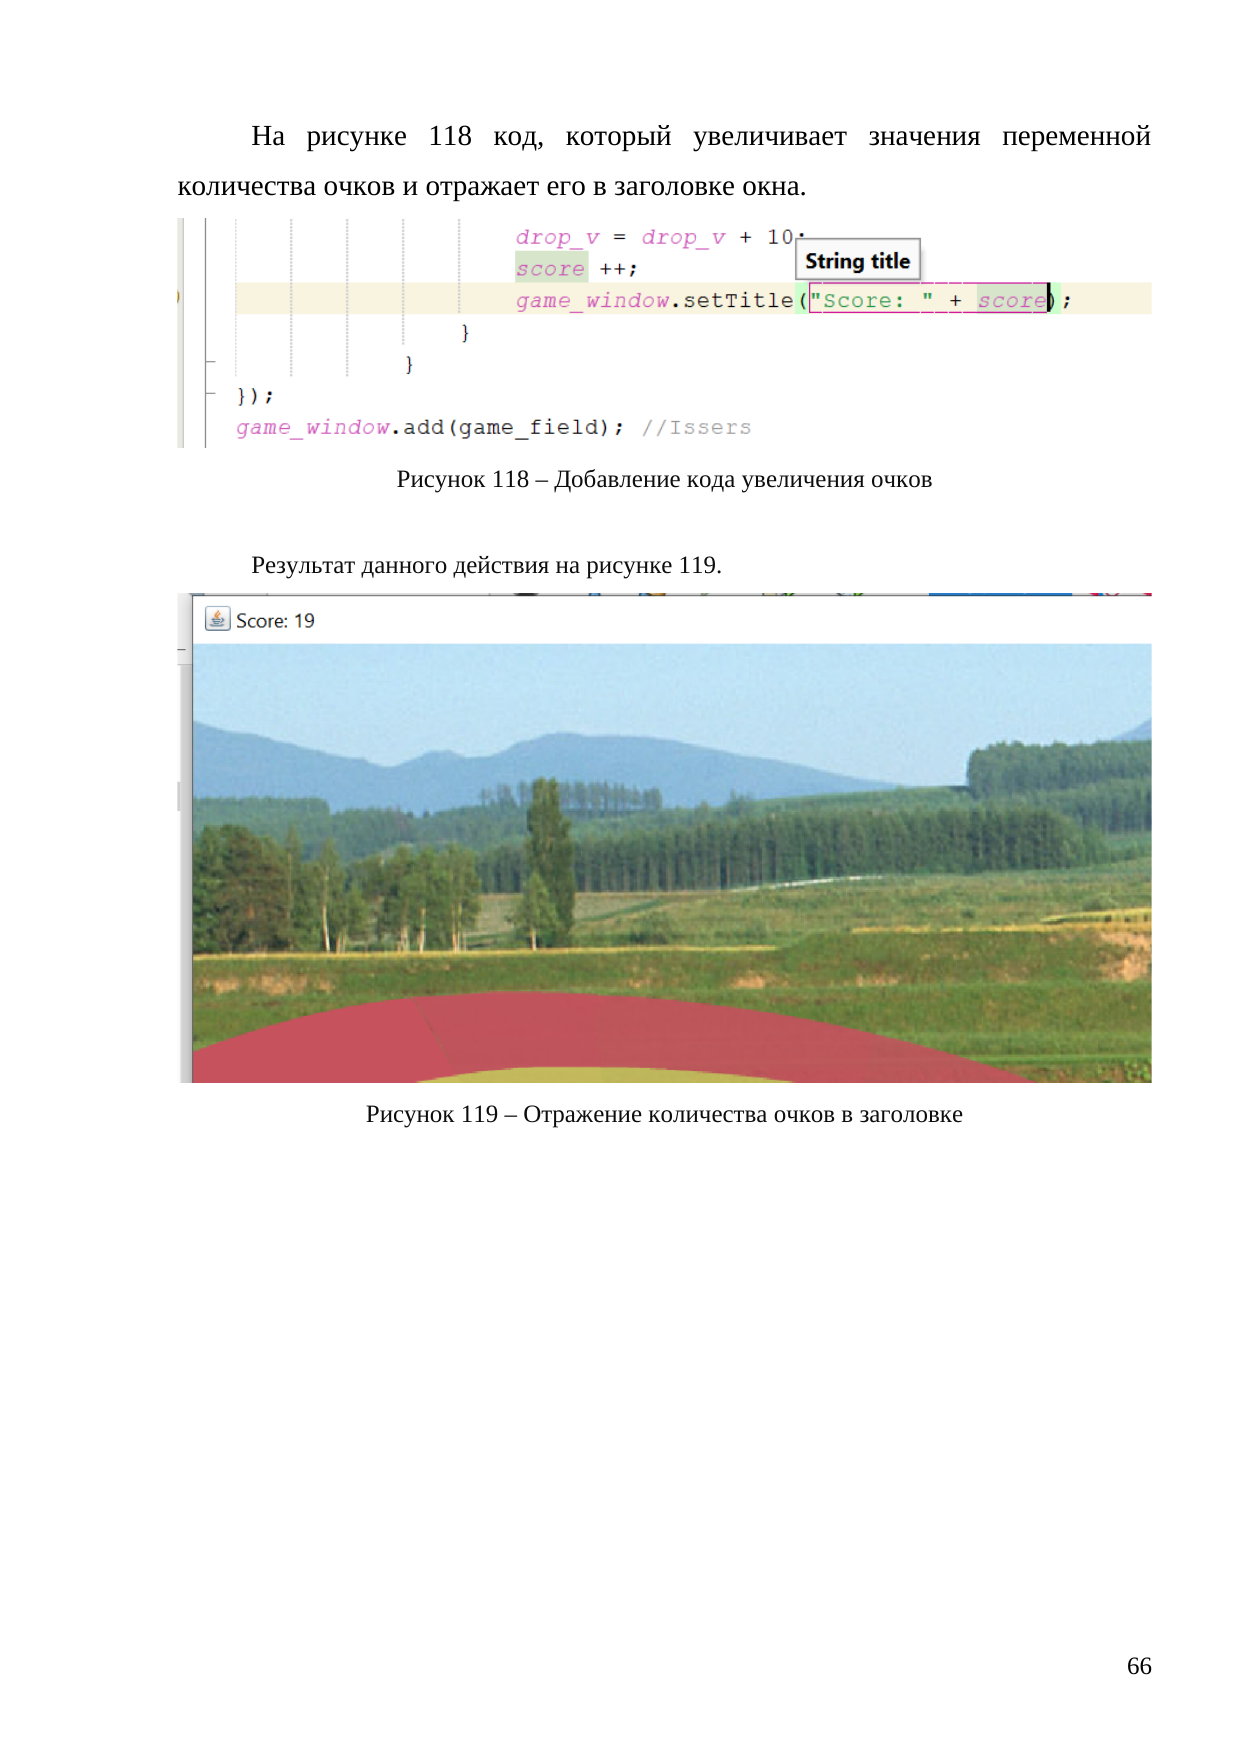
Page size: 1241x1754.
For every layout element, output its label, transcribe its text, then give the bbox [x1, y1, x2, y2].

text Рисунок 119 – Отражение количества очков в заголовке [177, 1099, 1152, 1128]
picture [177, 593, 1152, 1083]
picture [177, 218, 1152, 448]
text Результат данного действия на рисунке 119. [177, 550, 1152, 579]
text Рисунок 118 – Добавление кода увеличения очков [177, 464, 1152, 493]
text На рисунке 118 код, который увеличивает значения переменной количества очков и отражает его в заголовке окна. [177, 118, 1152, 202]
